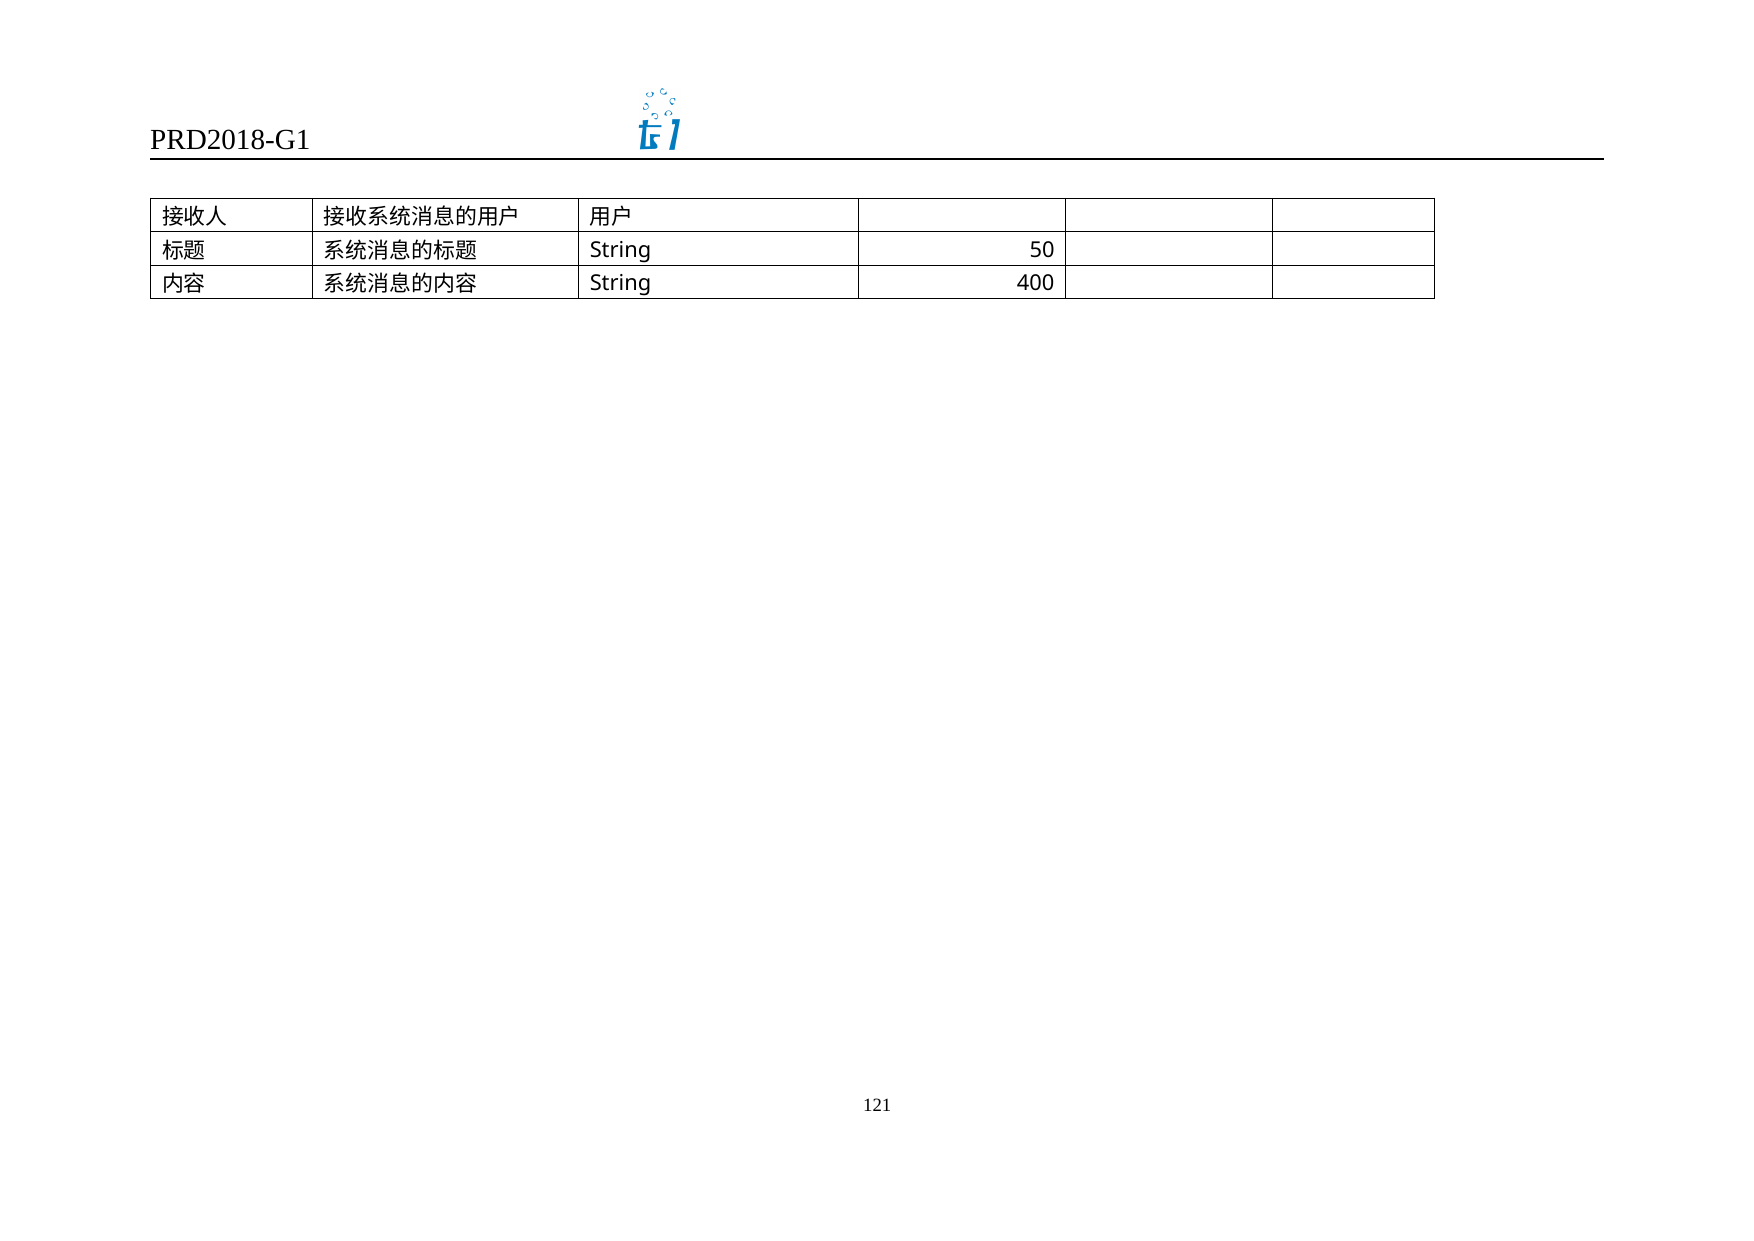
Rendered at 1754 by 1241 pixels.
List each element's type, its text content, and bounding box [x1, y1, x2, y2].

table_cell String [579, 266, 858, 298]
table_cell [1066, 232, 1272, 265]
table_cell [1273, 266, 1434, 298]
table_cell 系统消息的标题 [313, 232, 578, 265]
table_cell 系统消息的内容 [313, 266, 578, 298]
table_cell [1066, 199, 1272, 231]
table_cell [1273, 199, 1434, 231]
table_cell [1066, 266, 1272, 298]
picture [638, 88, 681, 150]
table_cell String [579, 232, 858, 265]
table_cell [859, 199, 1065, 231]
table_cell 接收人 [151, 199, 312, 231]
table_cell 内容 [151, 266, 312, 298]
table_cell 400 [859, 266, 1065, 298]
table_cell 接收系统消息的用户 [313, 199, 578, 231]
table_cell [1273, 232, 1434, 265]
table_cell 50 [859, 232, 1065, 265]
table_cell 用户 [579, 199, 858, 231]
table_cell 标题 [151, 232, 312, 265]
